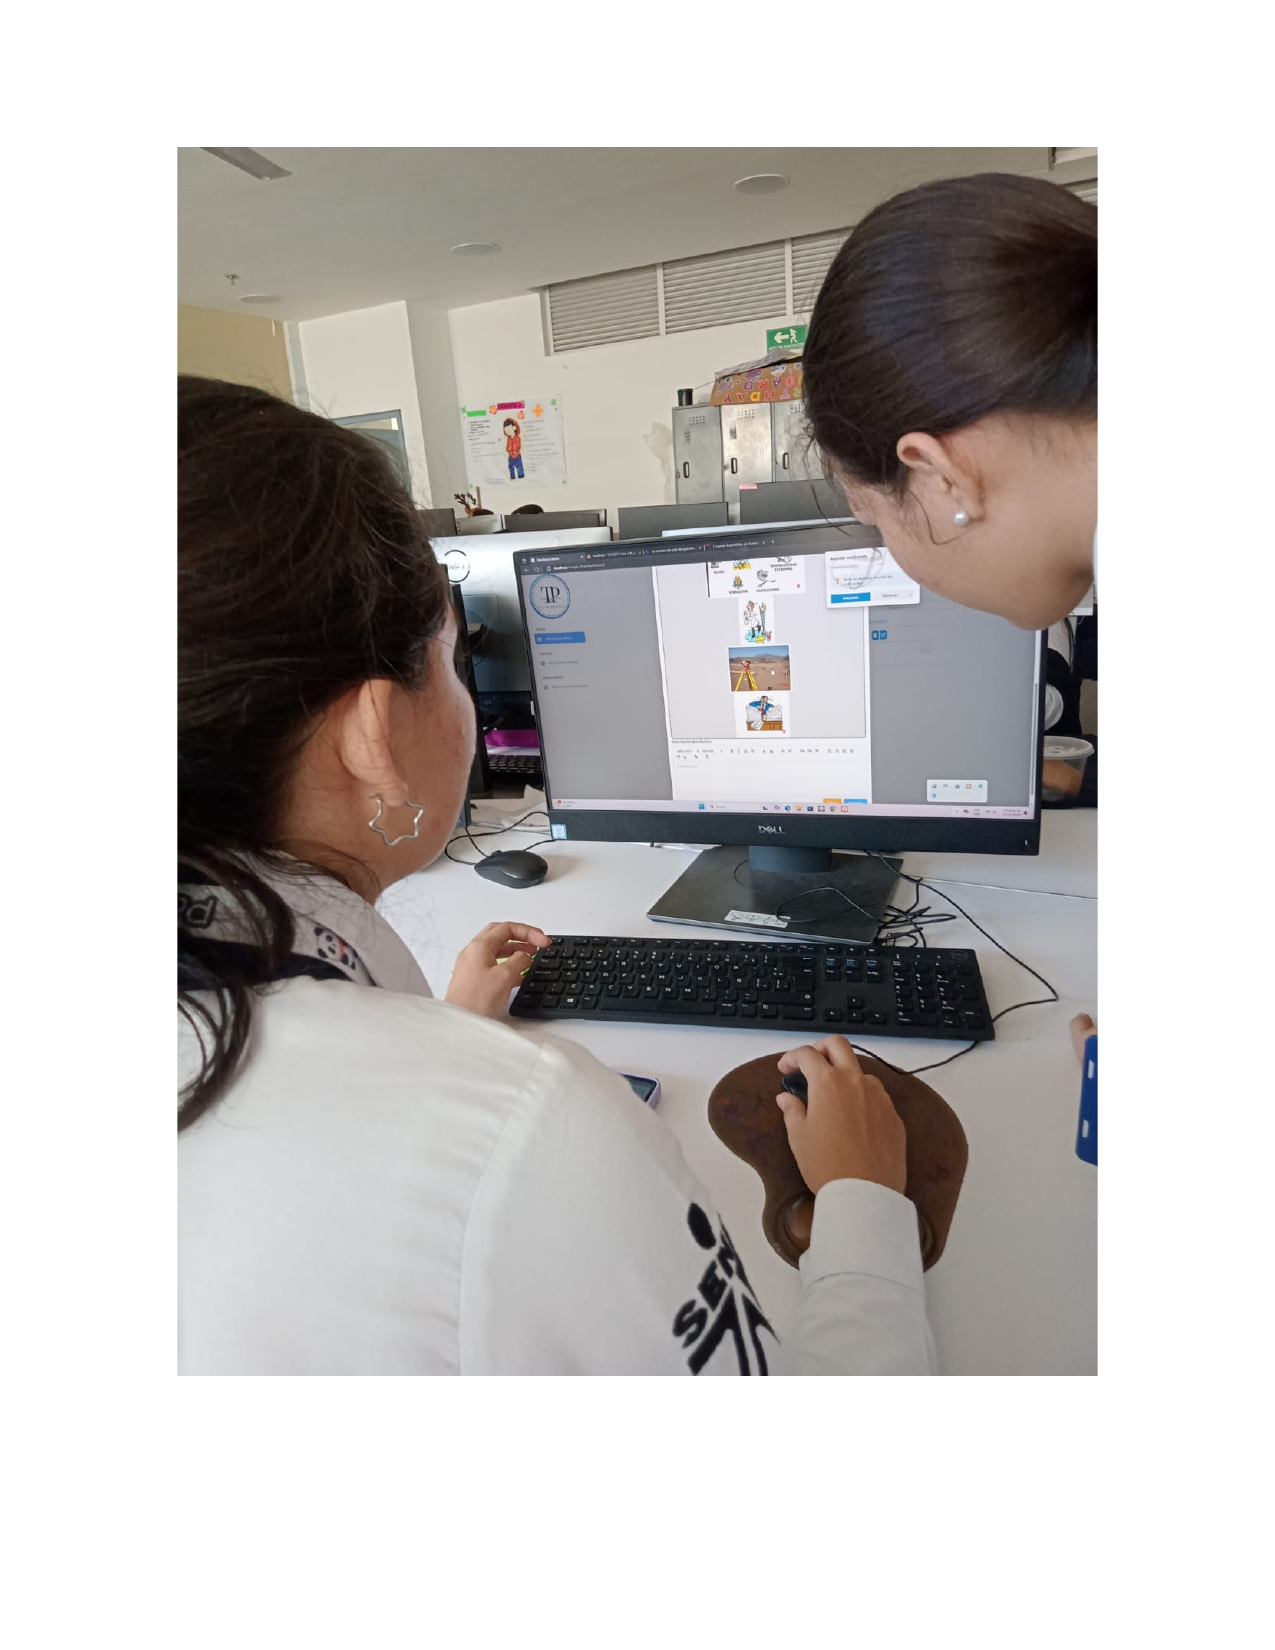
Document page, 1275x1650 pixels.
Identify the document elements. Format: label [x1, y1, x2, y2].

picture [177, 147, 1098, 1376]
